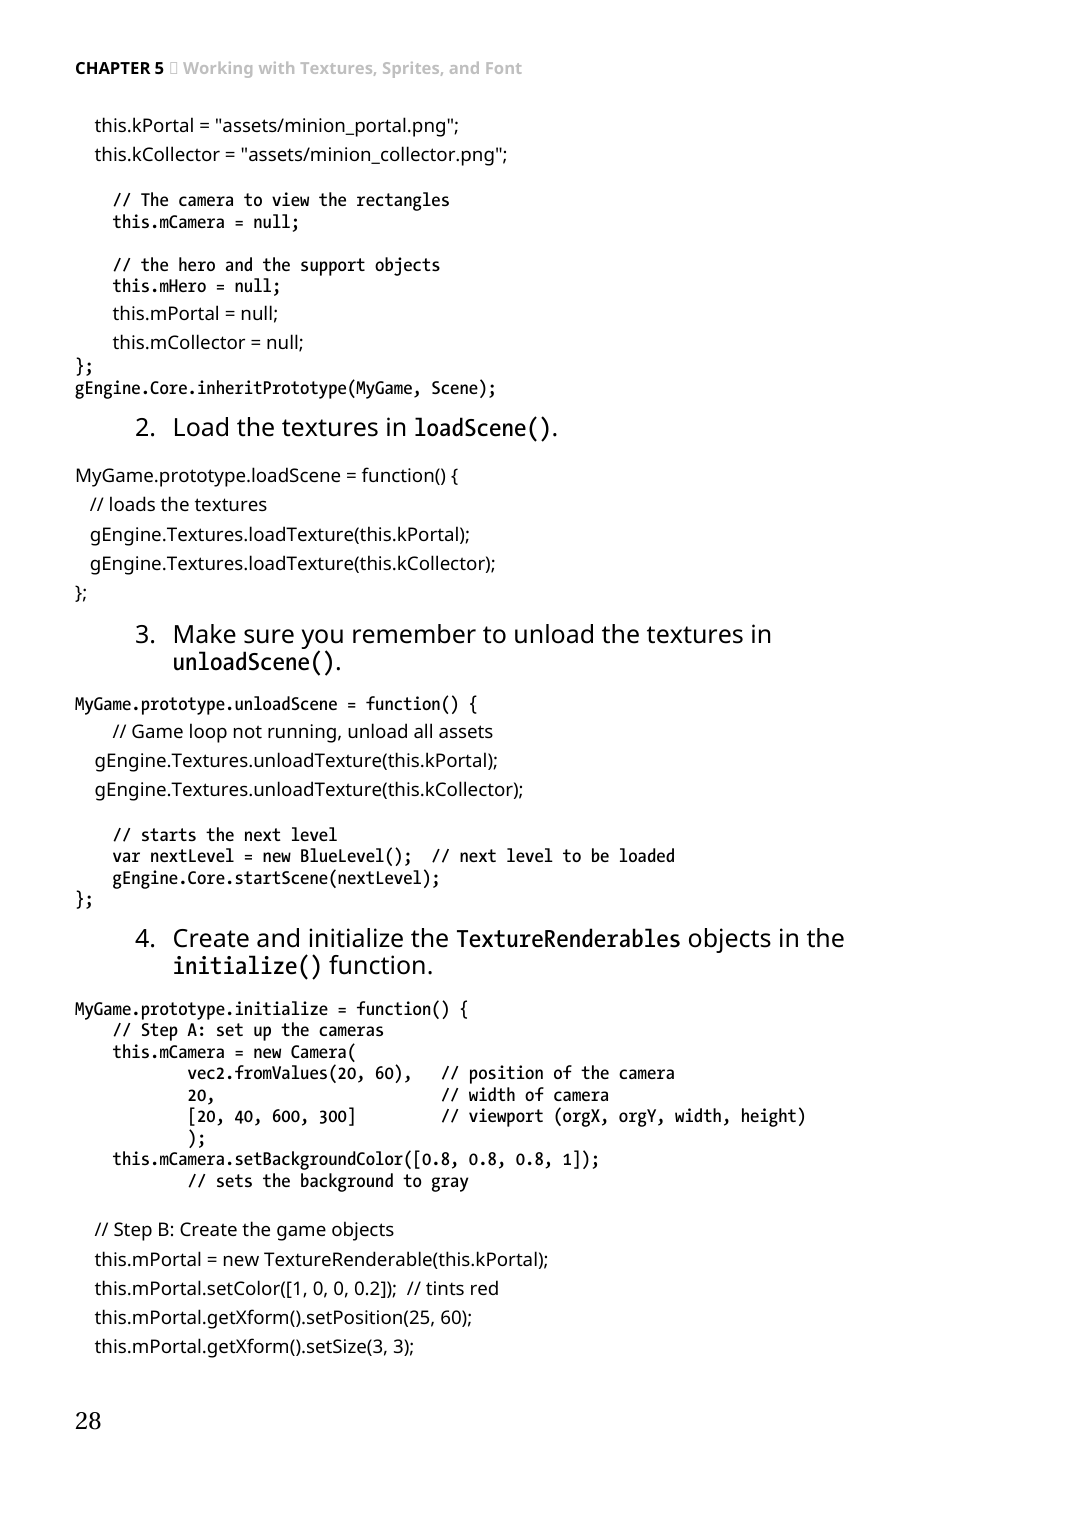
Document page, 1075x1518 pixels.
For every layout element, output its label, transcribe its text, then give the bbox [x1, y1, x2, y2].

text // starts the next level [75, 827, 962, 846]
text }; [75, 359, 962, 378]
text gEngine.Textures.unloadTexture(this.kPortal); [75, 747, 962, 773]
text gEngine.Core.startScene(nextLevel); [75, 870, 962, 889]
text this.kCollector = "assets/minion_collector.png"; [75, 142, 962, 167]
text this.mCamera.setBackgroundColor([0.8, 0.8, 0.8, 1]); [75, 1152, 962, 1171]
text MyGame.prototype.unloadScene = function() { [75, 696, 962, 715]
text // The camera to view the rectangles [75, 193, 962, 211]
text // Step A: set up the cameras [75, 1023, 962, 1041]
text 20, // width of camera [75, 1087, 962, 1106]
text this.mPortal = null; [75, 300, 962, 326]
text gEngine.Textures.loadTexture(this.kPortal); [75, 521, 962, 547]
text }; [75, 892, 962, 911]
text this.mCollector = null; [75, 330, 962, 355]
text [20, 40, 600, 300] // viewport (orgX, orgY, width, height) [75, 1109, 962, 1128]
text MyGame.prototype.initialize = function() { [75, 1001, 962, 1020]
text vec2.fromValues(20, 60), // position of the camera [75, 1066, 962, 1084]
text // the hero and the support objects [75, 257, 962, 276]
text this.mCamera = new Camera( [75, 1044, 962, 1063]
text this.mPortal = new TextureRenderable(this.kPortal); [75, 1246, 962, 1271]
list Make sure you remember to unload the textures in unloadScene(). [135, 621, 872, 676]
text this.mPortal.setColor([1, 0, 0, 0.2]); // tints red [75, 1275, 962, 1301]
text gEngine.Textures.loadTexture(this.kCollector); [75, 550, 962, 576]
text gEngine.Core.inheritPrototype(MyGame, Scene); [75, 381, 962, 399]
text this.kPortal = "assets/minion_portal.png"; [75, 112, 962, 138]
text // Step B: Create the game objects [75, 1217, 962, 1242]
text // sets the background to gray [75, 1173, 962, 1192]
text this.mCamera = null; [75, 214, 962, 233]
list Create and initialize the TextureRenderables objects in the initialize() function. [135, 926, 872, 980]
list Load the textures in loadScene(). [135, 414, 872, 442]
text // Game loop not running, unload all assets [75, 718, 962, 743]
text var nextLevel = new BlueLevel(); // next level to be loaded [75, 849, 962, 868]
text gEngine.Textures.unloadTexture(this.kCollector); [75, 776, 962, 802]
text MyGame.prototype.loadScene = function() { [75, 462, 962, 488]
text this.mPortal.getXform().setPosition(25, 60); [75, 1304, 962, 1330]
text ); [75, 1130, 962, 1149]
text this.mPortal.getXform().setSize(3, 3); [75, 1334, 962, 1359]
text }; [75, 579, 962, 605]
text // loads the textures [75, 492, 962, 517]
text this.mHero = null; [75, 279, 962, 298]
